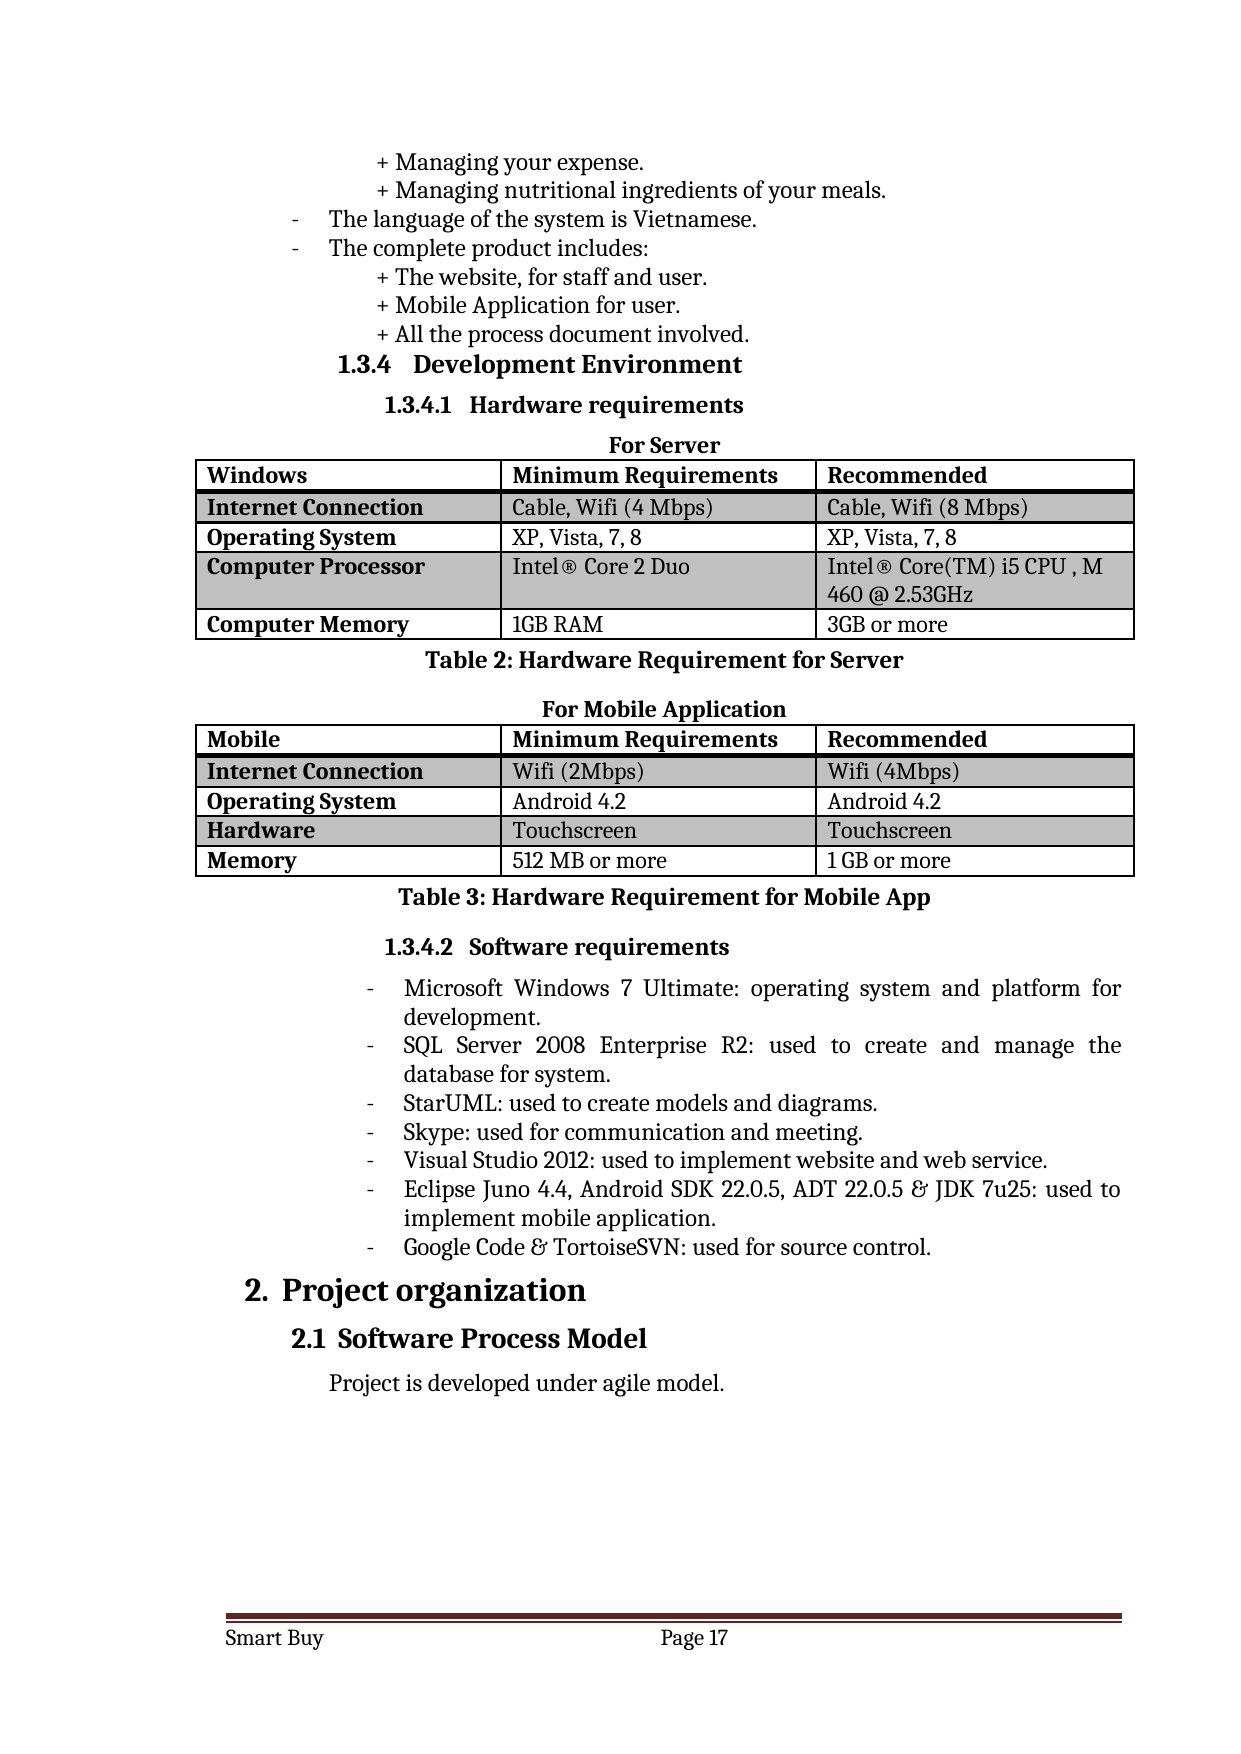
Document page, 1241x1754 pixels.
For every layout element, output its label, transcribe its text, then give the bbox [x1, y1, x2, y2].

table_cell Wifi (2Mbps) [502, 758, 815, 786]
table_cell Cable, Wifi (4 Mbps) [502, 494, 815, 521]
text Table 2: Hardware Requirement for Server [207, 646, 1122, 675]
text + Managing your expense. [376, 148, 1122, 176]
list The complete product includes: [291, 234, 1122, 263]
table_cell Intel® Core 2 Duo [502, 553, 815, 608]
table_header Recommended [817, 461, 1133, 489]
table_cell Touchscreen [502, 817, 815, 845]
text For Server [207, 432, 1122, 459]
table_cell 3GB or more [817, 610, 1133, 638]
subtitle Software requirements [385, 932, 1122, 961]
text + All the process document involved. [376, 320, 1122, 349]
subtitle Project organization [244, 1272, 1122, 1310]
list Eclipse Juno 4.4, Android SDK 22.0.5, ADT 22.0.5 & JDK 7u25: used to implement mobile application. [366, 1175, 1122, 1232]
subtitle Software Process Model [291, 1322, 1122, 1356]
subtitle Hardware requirements [385, 391, 1122, 419]
table_cell Cable, Wifi (8 Mbps) [817, 494, 1133, 521]
list Visual Studio 2012: used to implement website and web service. [366, 1146, 1122, 1175]
list Skype: used for communication and meeting. [366, 1117, 1122, 1146]
text For Mobile Application [207, 696, 1122, 723]
table_cell 1 GB or more [817, 847, 1133, 874]
table_cell Hardware [197, 817, 500, 845]
table_header Recommended [817, 726, 1133, 753]
table_cell Operating System [197, 524, 500, 551]
table_cell Internet Connection [197, 758, 500, 786]
list StarUML: used to create models and diagrams. [366, 1089, 1122, 1117]
table_header Mobile [197, 726, 500, 753]
text + Managing nutritional ingredients of your meals. [376, 176, 1122, 205]
table_header Windows [197, 461, 500, 489]
text Table 3: Hardware Requirement for Mobile App [207, 883, 1122, 912]
subtitle Development Environment [338, 349, 1122, 380]
table_cell 512 MB or more [502, 847, 815, 874]
text + The website, for staff and user. [376, 263, 1122, 291]
text + Mobile Application for user. [376, 291, 1122, 320]
table_cell Wifi (4Mbps) [817, 758, 1133, 786]
table_cell Internet Connection [197, 494, 500, 521]
table_header Minimum Requirements [502, 461, 815, 489]
table_cell Android 4.2 [817, 788, 1133, 815]
list Microsoft Windows 7 Ultimate: operating system and platform for development. [366, 974, 1122, 1031]
table_cell Memory [197, 847, 500, 874]
table_cell 1GB RAM [502, 610, 815, 638]
table_cell Android 4.2 [502, 788, 815, 815]
table_cell XP, Vista, 7, 8 [817, 524, 1133, 551]
list Google Code & TortoiseSVN: used for source control. [366, 1232, 1122, 1261]
table_cell XP, Vista, 7, 8 [502, 524, 815, 551]
table_cell Computer Memory [197, 610, 500, 638]
table_cell Operating System [197, 788, 500, 815]
table_cell Touchscreen [817, 817, 1133, 845]
table_header Minimum Requirements [502, 726, 815, 753]
list SQL Server 2008 Enterprise R2: used to create and manage the database for system. [366, 1031, 1122, 1089]
list The language of the system is Vietnamese. [291, 205, 1122, 234]
table_cell Computer Processor [197, 553, 500, 608]
text Project is developed under agile model. [329, 1368, 1122, 1397]
table_cell Intel® Core(TM) i5 CPU , M 460 @ 2.53GHz [817, 553, 1133, 608]
